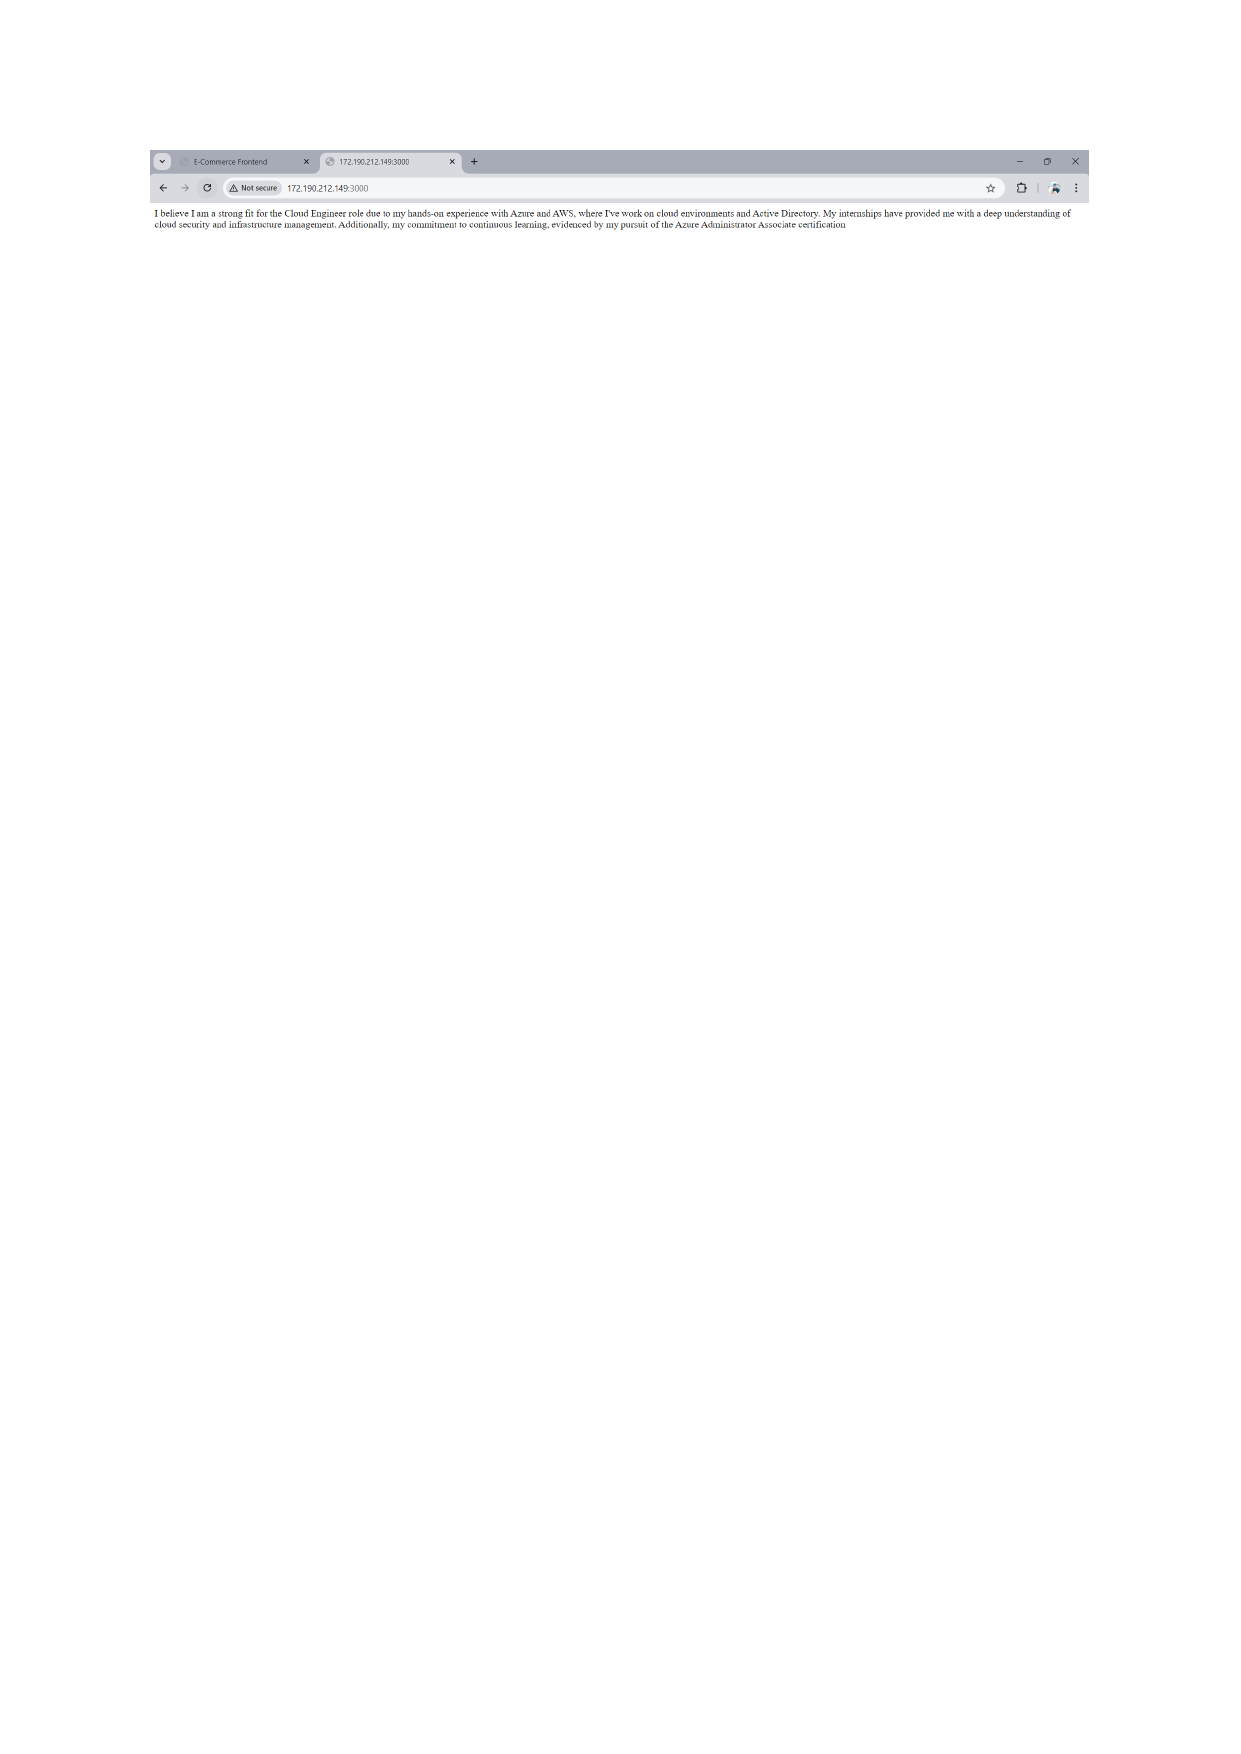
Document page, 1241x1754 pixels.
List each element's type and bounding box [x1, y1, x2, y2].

picture [150, 150, 1089, 648]
